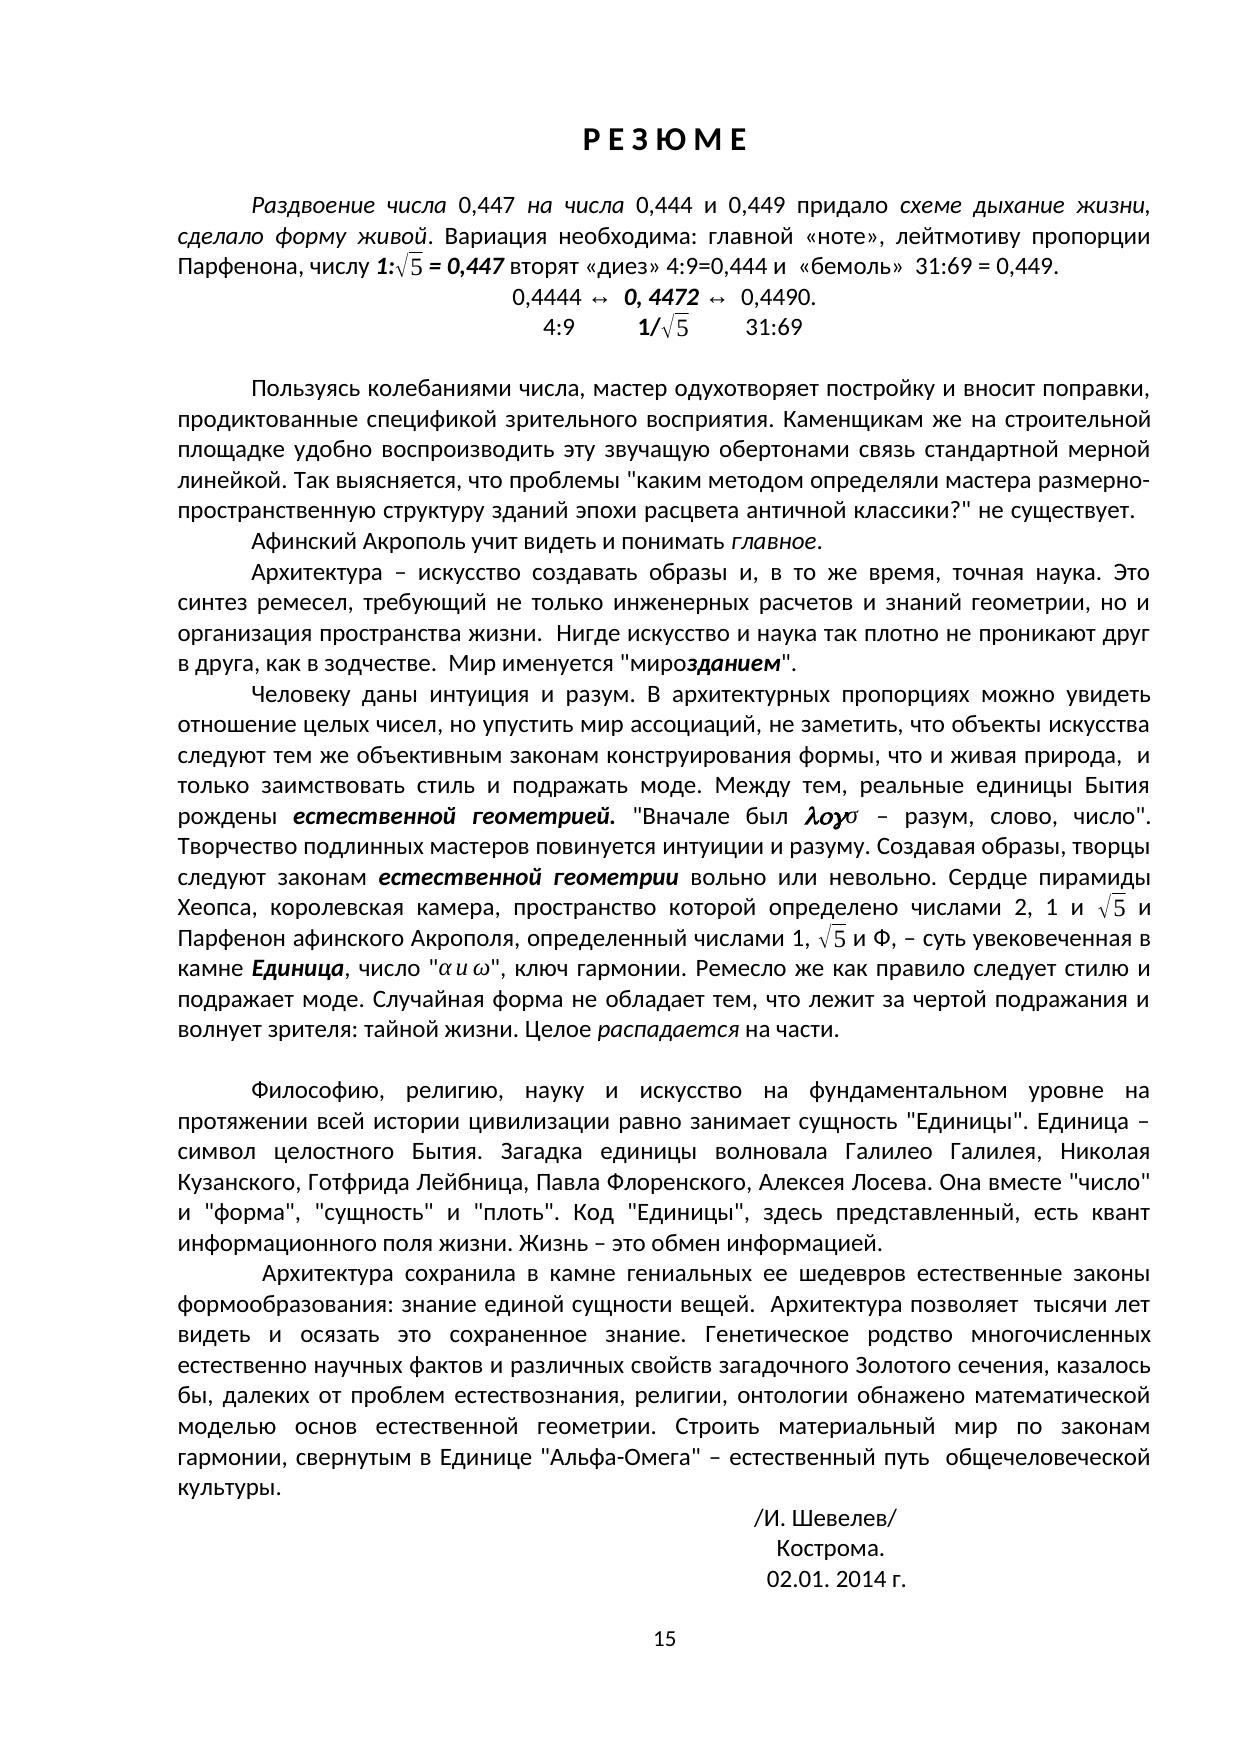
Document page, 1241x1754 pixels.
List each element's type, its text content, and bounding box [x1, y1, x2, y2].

text Р Е З Ю М Е [177, 118, 1152, 159]
text /И. Шевелев/ [177, 1502, 1152, 1532]
text Раздвоение числа 0,447 на числа 0,444 и 0,449 придало схеме дыхание жизни, сделало форму живой. Вариация необходима: главной «ноте», лейтмотиву пропорции Парфенона, числу 1: = 0,447 вторят «диез» 4:9=0,444 и «бемоль» 31:69 = 0,449. [177, 189, 1152, 281]
text Архитектура сохранила в камне гениальных ее шедевров естественные законы формообразования: знание единой сущности вещей. Архитектура позволяет тысячи лет видеть и осязать это сохраненное знание. Генетическое родство многочисленных естественно научных фактов и различных свойств загадочного Золотого сечения, казалось бы, далеких от проблем естествознания, религии, онтологии обнажено математической моделью основ естественной геометрии. Строить материальный мир по законам гармонии, свернутым в Единице "Альфа-Омега" – естественный путь общечеловеческой культуры. [177, 1258, 1152, 1502]
text Философию, религию, науку и искусство на фундаментальном уровне на протяжении всей истории цивилизации равно занимает сущность "Единицы". Единица – символ целостного Бытия. Загадка единицы волновала Галилео Галилея, Николая Кузанского, Готфрида Лейбница, Павла Флоренского, Алексея Лосева. Она вместе "число" и "форма", "сущность" и "плоть". Код "Единицы", здесь представленный, есть квант информационного поля жизни. Жизнь – это обмен информацией. [177, 1074, 1152, 1258]
text 0,4444 0, 4472 0,4490. [177, 281, 1152, 311]
text Человеку даны интуиция и разум. В архитектурных пропорциях можно увидеть отношение целых чисел, но упустить мир ассоциаций, не заметить, что объекты искусства следуют тем же объективным законам конструирования формы, что и живая природа, и только заимствовать стиль и подражать моде. Между тем, реальные единицы Бытия рождены естественной геометрией. "Вначале был – разум, слово, число". Творчество подлинных мастеров повинуется интуиции и разуму. Создавая образы, творцы следуют законам естественной геометрии вольно или невольно. Сердце пирамиды Хеопса, королевская камера, пространство которой определено числами 2, 1 и и Парфенон афинского Акрополя, определенный числами 1, и Ф, – суть увековеченная в камне Единица, число "", ключ гармонии. Ремесло же как правило следует стилю и подражает моде. Случайная форма не обладает тем, что лежит за чертой подражания и волнует зрителя: тайной жизни. Целое распадается на части. [177, 678, 1152, 1044]
text Пользуясь колебаниями числа, мастер одухотворяет постройку и вносит поправки, продиктованные спецификой зрительного восприятия. Каменщикам же на строительной площадке удобно воспроизводить эту звучащую обертонами связь стандартной мерной линейкой. Так выясняется, что проблемы "каким методом определяли мастера размерно-пространственную структуру зданий эпохи расцвета античной классики?" не существует. Афинский Акрополь учит видеть и понимать главное. [177, 372, 1152, 556]
text 02.01. 2014 г. [177, 1563, 1152, 1593]
text Архитектура – искусство создавать образы и, в то же время, точная наука. Это синтез ремесел, требующий не только инженерных расчетов и знаний геометрии, но и организация пространства жизни. Нигде искусство и наука так плотно не проникают друг в друга, как в зодчестве. Мир именуется "мирозданием". [177, 556, 1152, 678]
text Кострома. [177, 1532, 1152, 1563]
text 4:9 1/ 31:69 [177, 311, 1152, 342]
